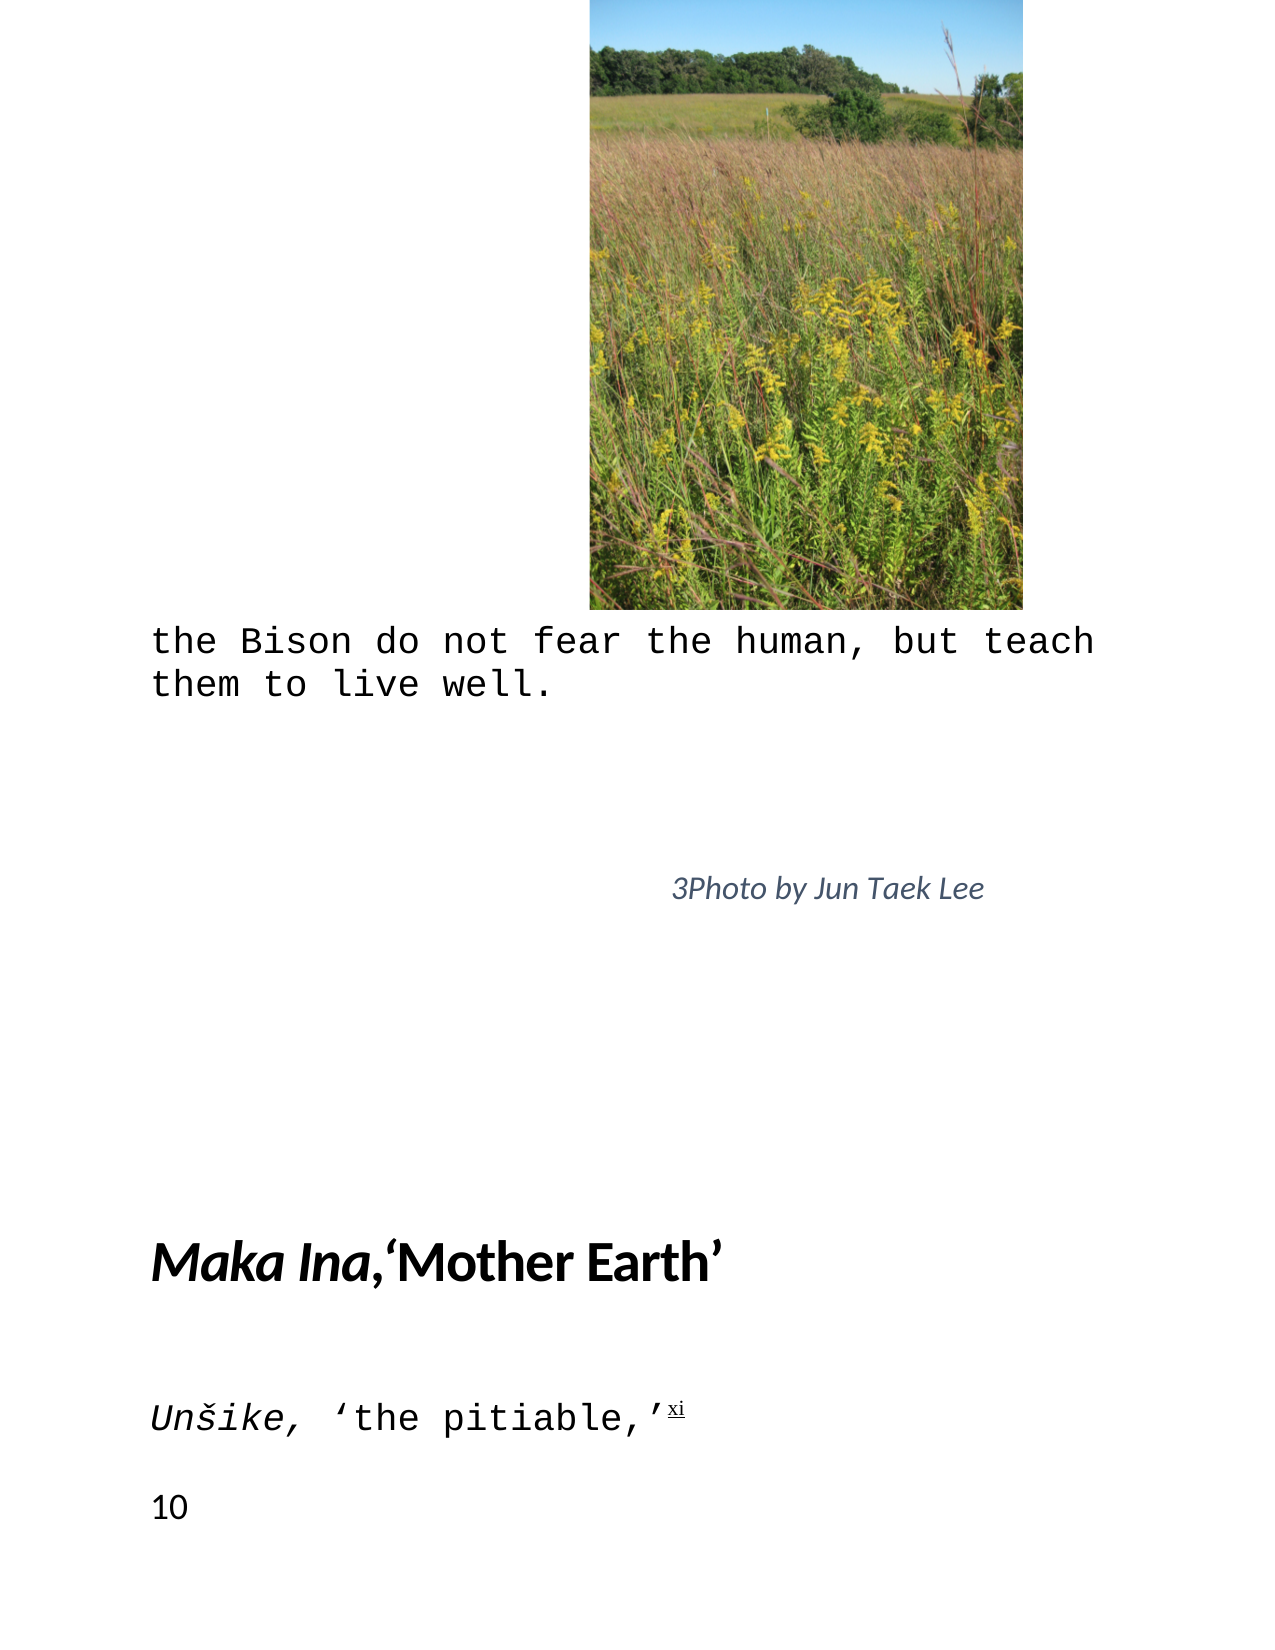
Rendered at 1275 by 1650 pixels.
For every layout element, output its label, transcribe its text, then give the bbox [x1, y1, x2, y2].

picture [589, 0, 1023, 623]
text the Bison do not fear the human, but teach them to live well. [150, 167, 1125, 707]
title Maka Ina,‘Mother Earth’ [150, 1225, 1125, 1296]
text Unšike, ‘the pitiable,’ [150, 1395, 1125, 1441]
